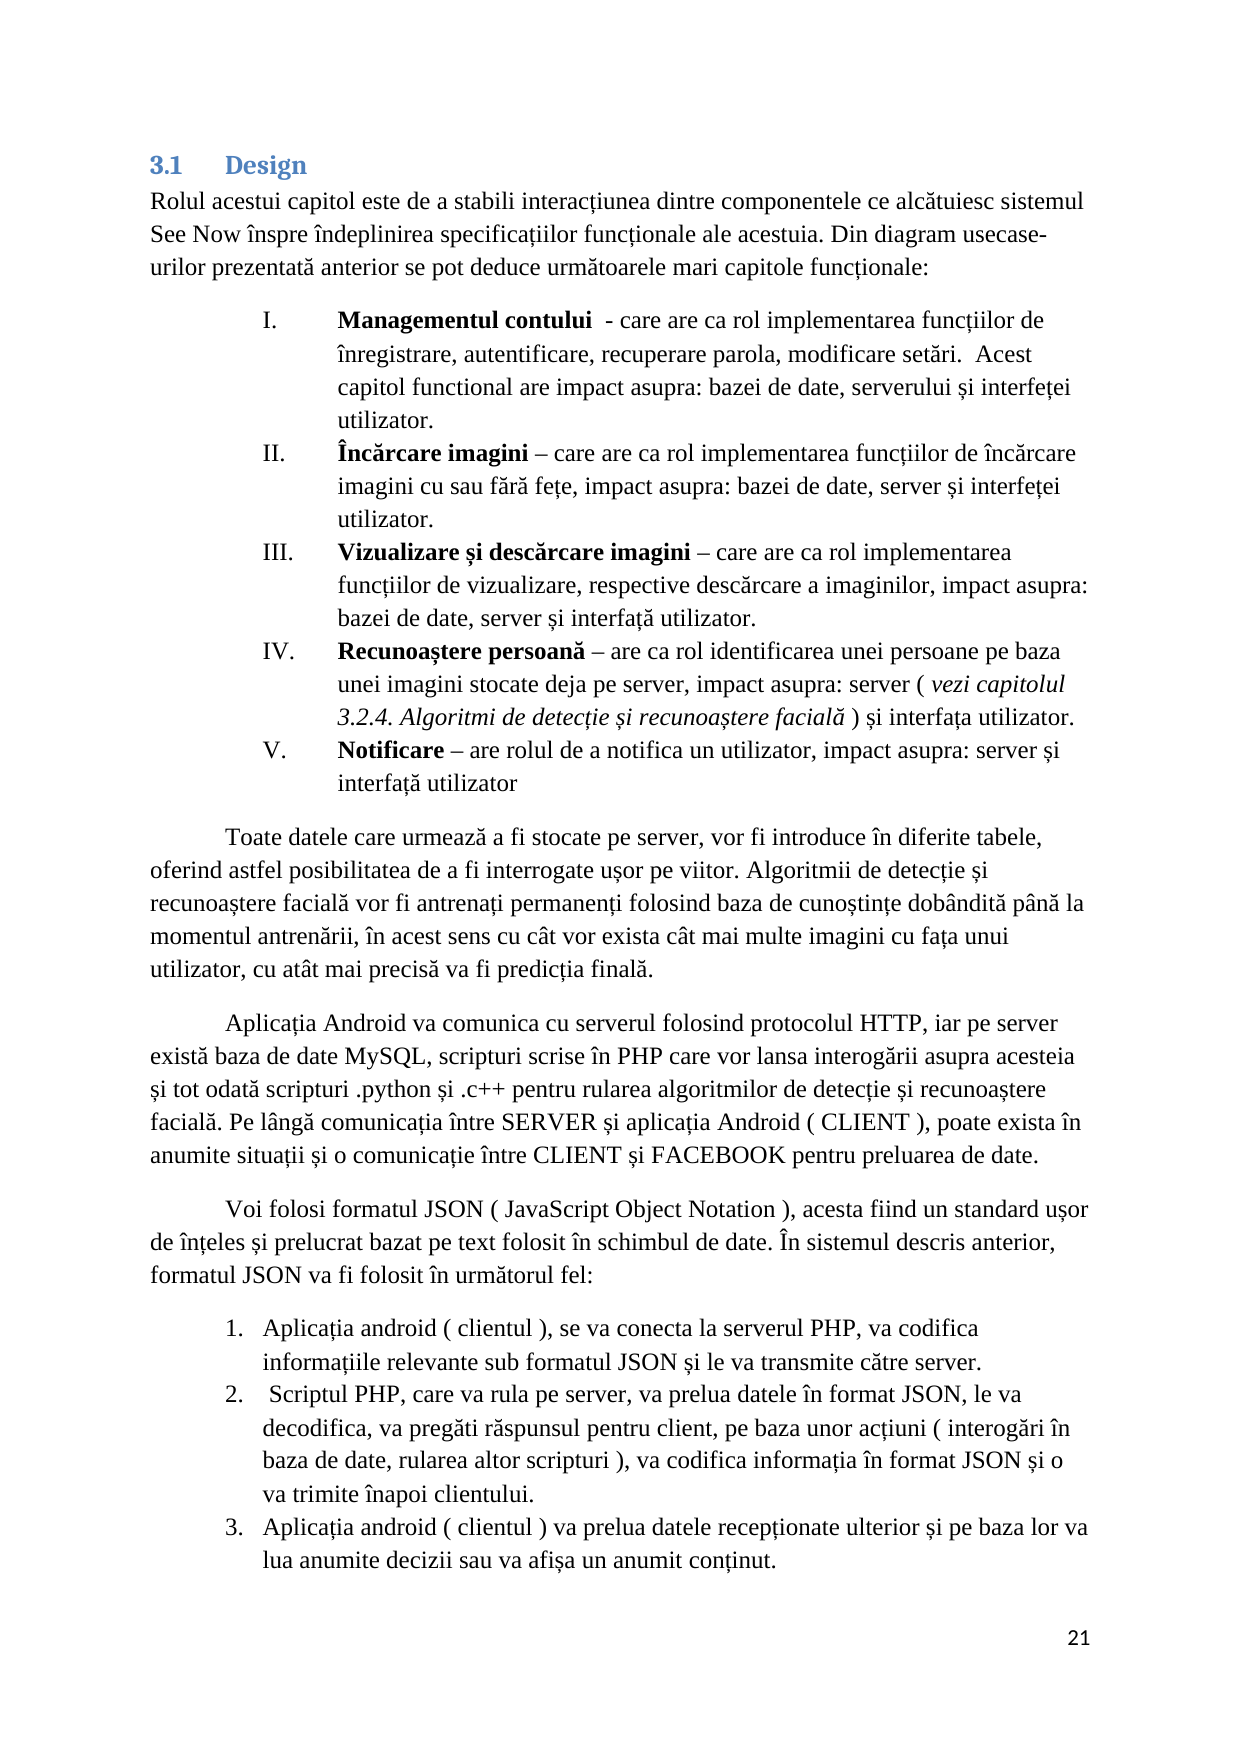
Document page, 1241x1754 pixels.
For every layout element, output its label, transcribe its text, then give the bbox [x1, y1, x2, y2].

text Voi folosi formatul JSON ( JavaScript Object Notation ), acesta fiind un standard ușor de înțeles și prelucrat bazat pe text folosit în schimbul de date. În sistemul descris anterior, formatul JSON va fi folosit în următorul fel: [150, 1194, 1090, 1288]
subtitle Design [150, 150, 1090, 181]
text Toate datele care urmează a fi stocate pe server, vor fi introduce în diferite tabele, oferind astfel posibilitatea de a fi interrogate ușor pe viitor. Algoritmii de detecție și recunoaștere facială vor fi antrenați permanenți folosind baza de cunoștințe dobândită până la momentul antrenării, în acest sens cu cât vor exista cât mai multe imagini cu fața unui utilizator, cu atât mai precisă va fi predicția finală. [150, 822, 1090, 983]
list Încărcare imagini – care are ca rol implementarea funcțiilor de încărcare imagini cu sau fără fețe, impact asupra: bazei de date, server și interfeței utilizator. [262, 438, 1090, 532]
list Vizualizare și descărcare imagini – care are ca rol implementarea funcțiilor de vizualizare, respective descărcare a imaginilor, impact asupra: bazei de date, server și interfață utilizator. [262, 537, 1090, 632]
text Aplicația Android va comunica cu serverul folosind protocolul HTTP, iar pe server există baza de date MySQL, scripturi scrise în PHP care vor lansa interogării asupra acesteia și tot odată scripturi .python și .c++ pentru rularea algoritmilor de detecție și recunoaștere facială. Pe lângă comunicația între SERVER și aplicația Android ( CLIENT ), poate exista în anumite situații și o comunicație între CLIENT și FACEBOOK pentru preluarea de date. [150, 1008, 1090, 1168]
list Notificare – are rolul de a notifica un utilizator, impact asupra: server și interfață utilizator [262, 735, 1090, 797]
list Aplicația android ( clientul ) va prelua datele recepționate ulterior și pe baza lor va lua anumite decizii sau va afișa un anumit conținut. [225, 1512, 1090, 1573]
list Scriptul PHP, care va rula pe server, va prelua datele în format JSON, le va decodifica, va pregăti răspunsul pentru client, pe baza unor acțiuni ( interogări în baza de date, rularea altor scripturi ), va codifica informația în format JSON și o va trimite înapoi clientului. [225, 1379, 1090, 1507]
list Aplicația android ( clientul ), se va conecta la serverul PHP, va codifica informațiile relevante sub formatul JSON și le va transmite către server. [225, 1313, 1090, 1375]
text Rolul acestui capitol este de a stabili interacțiunea dintre componentele ce alcătuiesc sistemul See Now înspre îndeplinirea specificațiilor funcționale ale acestuia. Din diagram usecase-urilor prezentată anterior se pot deduce următoarele mari capitole funcționale: [150, 186, 1090, 281]
list Managementul contului - care are ca rol implementarea funcțiilor de înregistrare, autentificare, recuperare parola, modificare setări. Acest capitol functional are impact asupra: bazei de date, serverului și interfeței utilizator. [262, 306, 1090, 433]
list Recunoaștere persoană – are ca rol identificarea unei persoane pe baza unei imagini stocate deja pe server, impact asupra: server ( vezi capitolul 3.2.4. Algoritmi de detecție și recunoaștere facială ) și interfața utilizator. [262, 636, 1090, 731]
